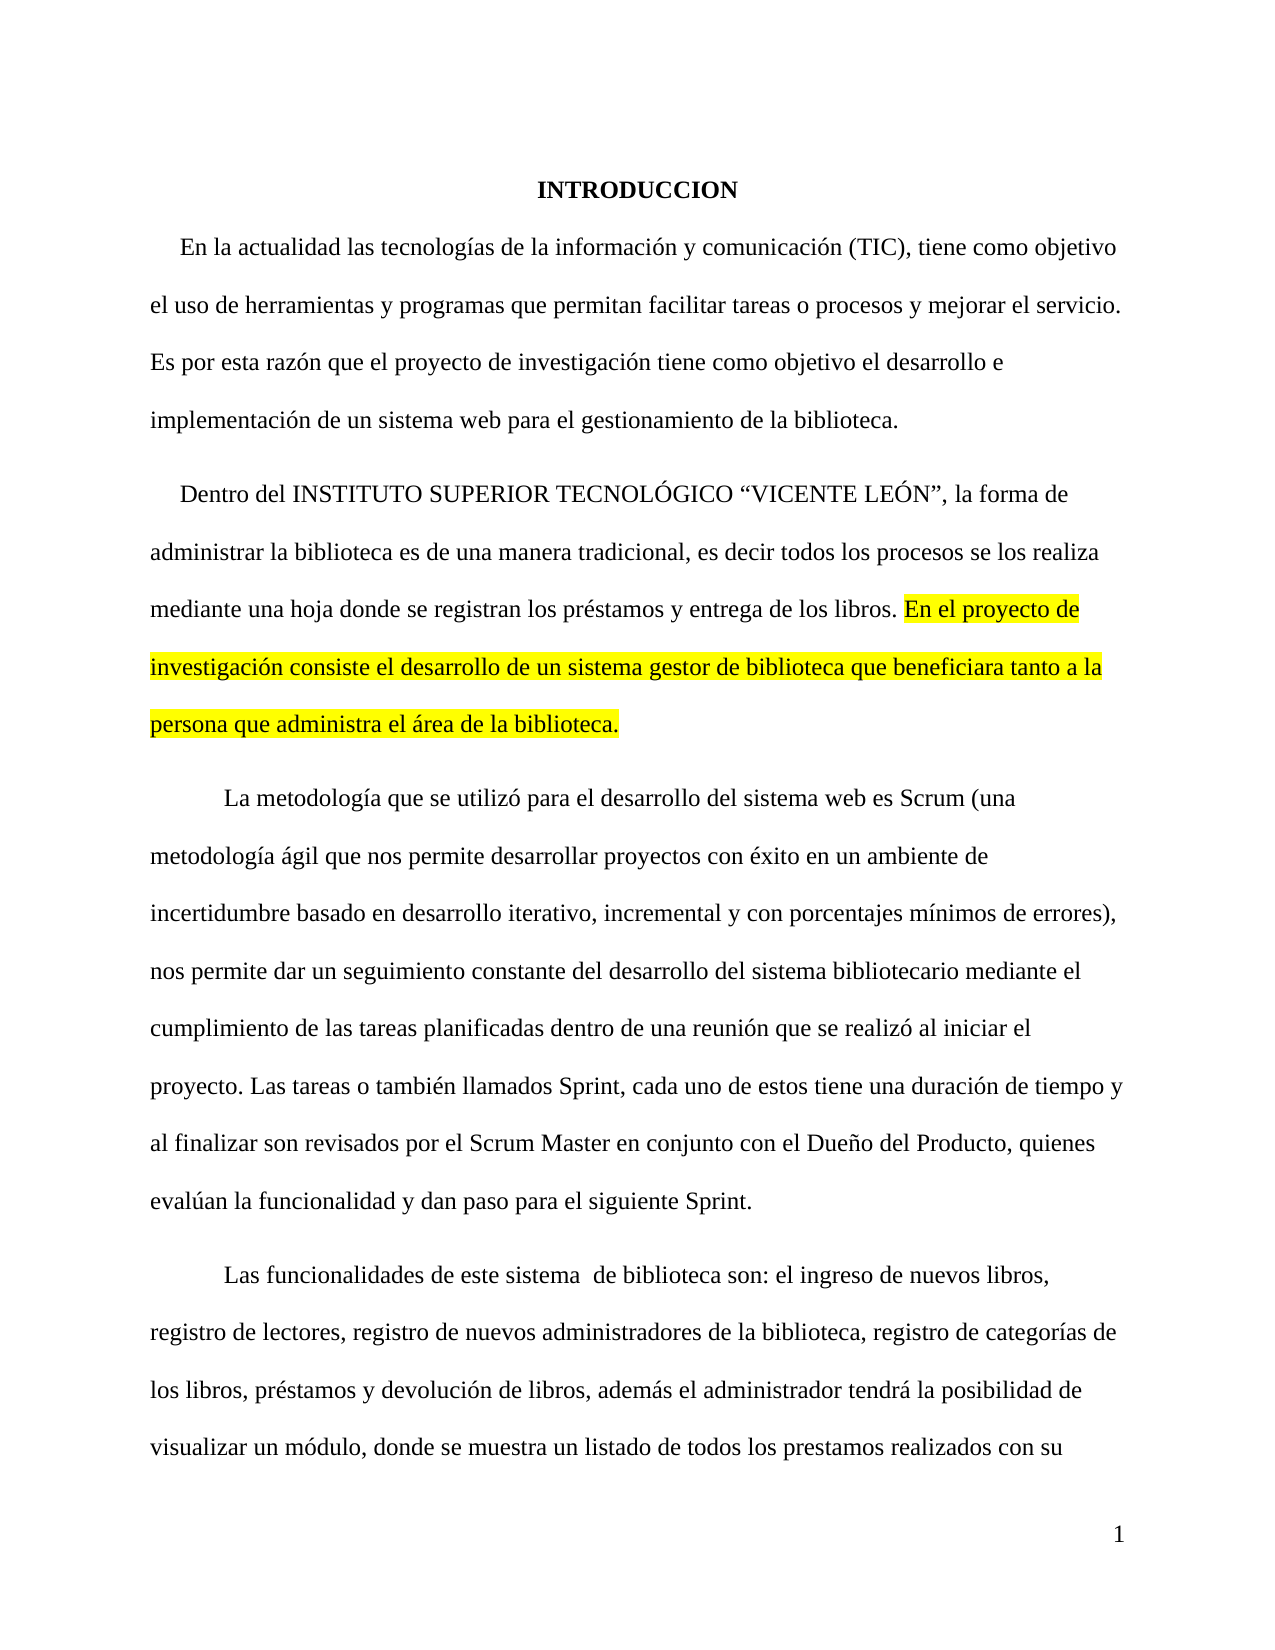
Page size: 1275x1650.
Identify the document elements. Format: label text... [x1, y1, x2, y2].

text En la actualidad las tecnologías de la información y comunicación (TIC), tiene como objetivo el uso de herramientas y programas que permitan facilitar tareas o procesos y mejorar el servicio. Es por esta razón que el proyecto de investigación tiene como objetivo el desarrollo e implementación de un sistema web para el gestionamiento de la biblioteca. [150, 232, 1125, 434]
subtitle INTRODUCCION [150, 175, 1125, 204]
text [150, 1260, 1125, 1461]
text La metodología que se utilizó para el desarrollo del sistema web es Scrum (una metodología ágil que nos permite desarrollar proyectos con éxito en un ambiente de incertidumbre basado en desarrollo iterativo, incremental y con porcentajes mínimos de errores), nos permite dar un seguimiento constante del desarrollo del sistema bibliotecario mediante el cumplimiento de las tareas planificadas dentro de una reunión que se realizó al iniciar el proyecto. Las tareas o también llamados Sprint, cada uno de estos tiene una duración de tiempo y al finalizar son revisados por el Scrum Master en conjunto con el Dueño del Producto, quienes evalúan la funcionalidad y dan paso para el siguiente Sprint. [150, 783, 1125, 1214]
text Dentro del INSTITUTO SUPERIOR TECNOLÓGICO “VICENTE LEÓN”, la forma de administrar la biblioteca es de una manera tradicional, es decir todos los procesos se los realiza mediante una hoja donde se registran los préstamos y entrega de los libros. En el proyecto de investigación consiste el desarrollo de un sistema gestor de biblioteca que beneficiara tanto a la persona que administra el área de la biblioteca. [150, 479, 1125, 738]
